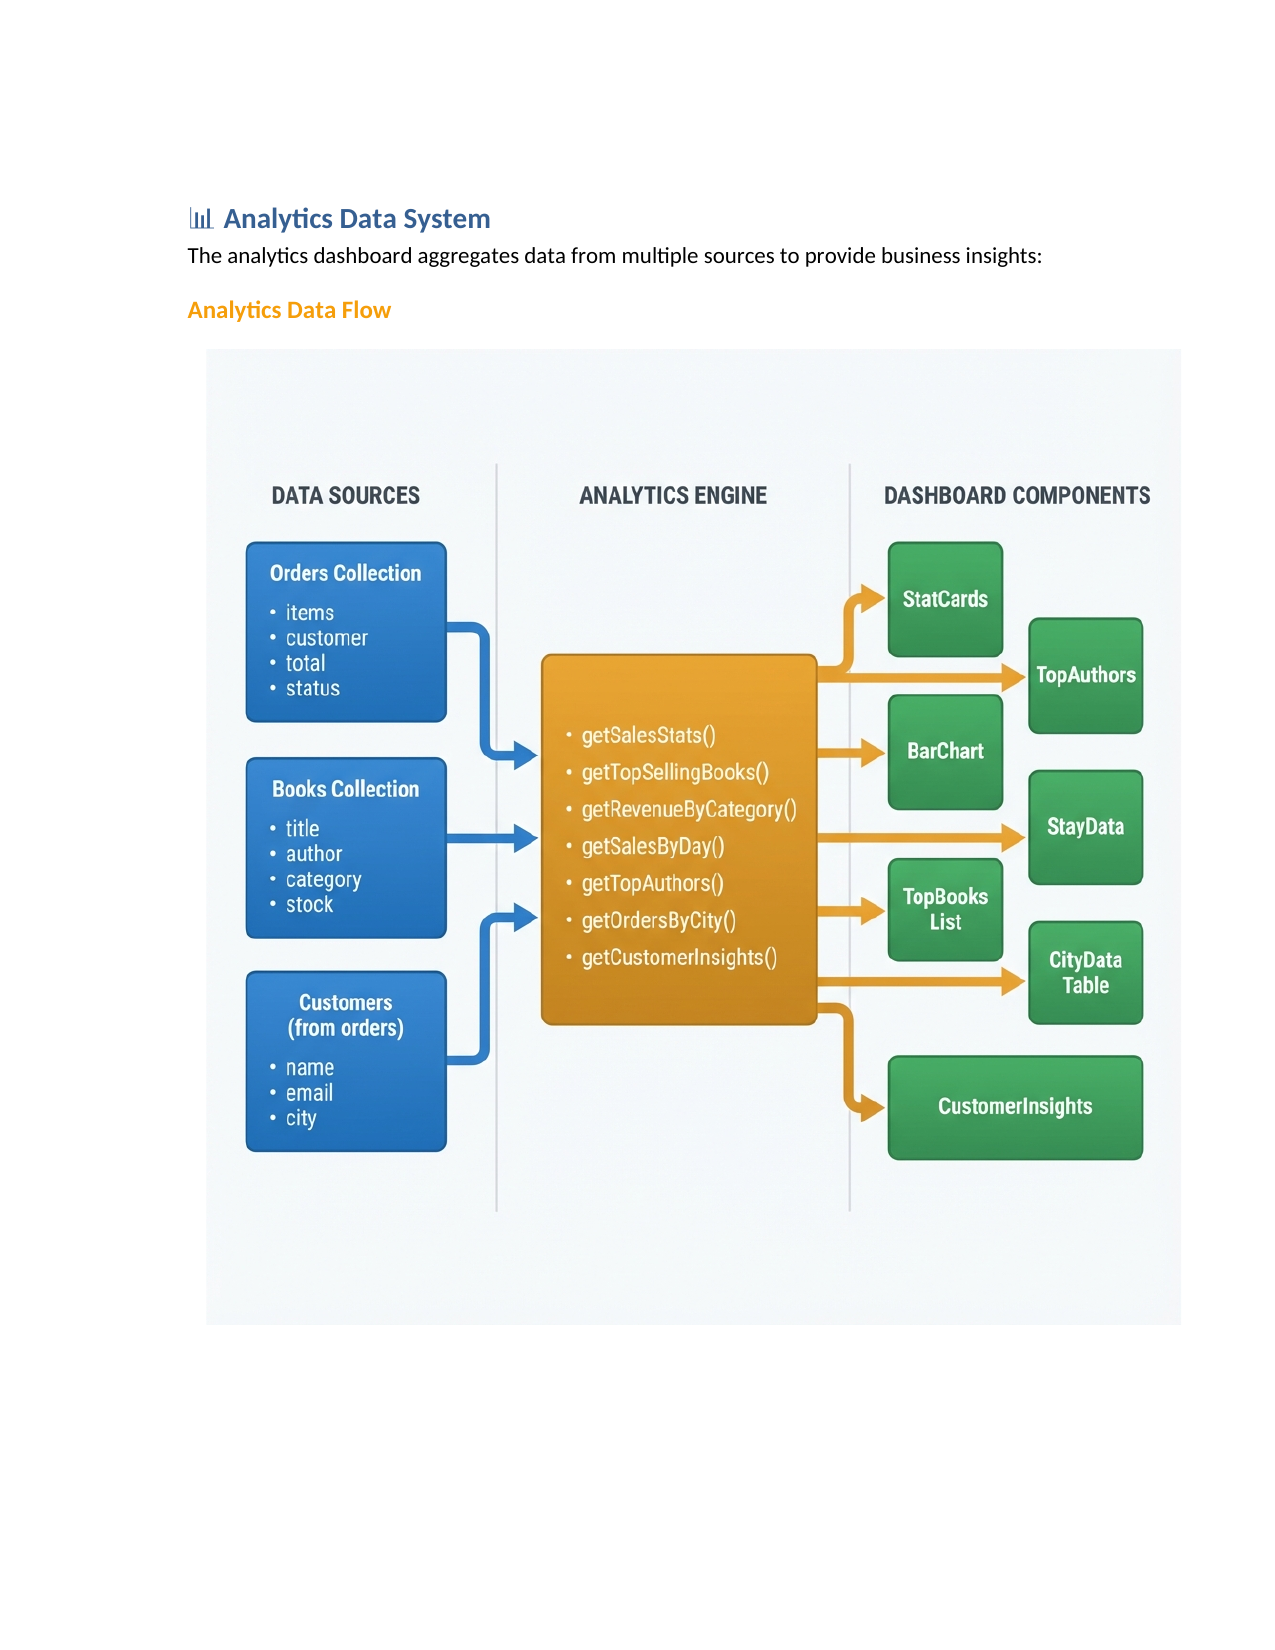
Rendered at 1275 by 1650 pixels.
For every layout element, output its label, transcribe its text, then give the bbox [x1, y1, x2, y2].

text The analytics dashboard aggregates data from multiple sources to provide business insights: [187, 241, 1087, 269]
subtitle 📊 Analytics Data System [187, 200, 1087, 236]
picture [206, 349, 1182, 1325]
text Analytics Data Flow [187, 294, 1087, 324]
